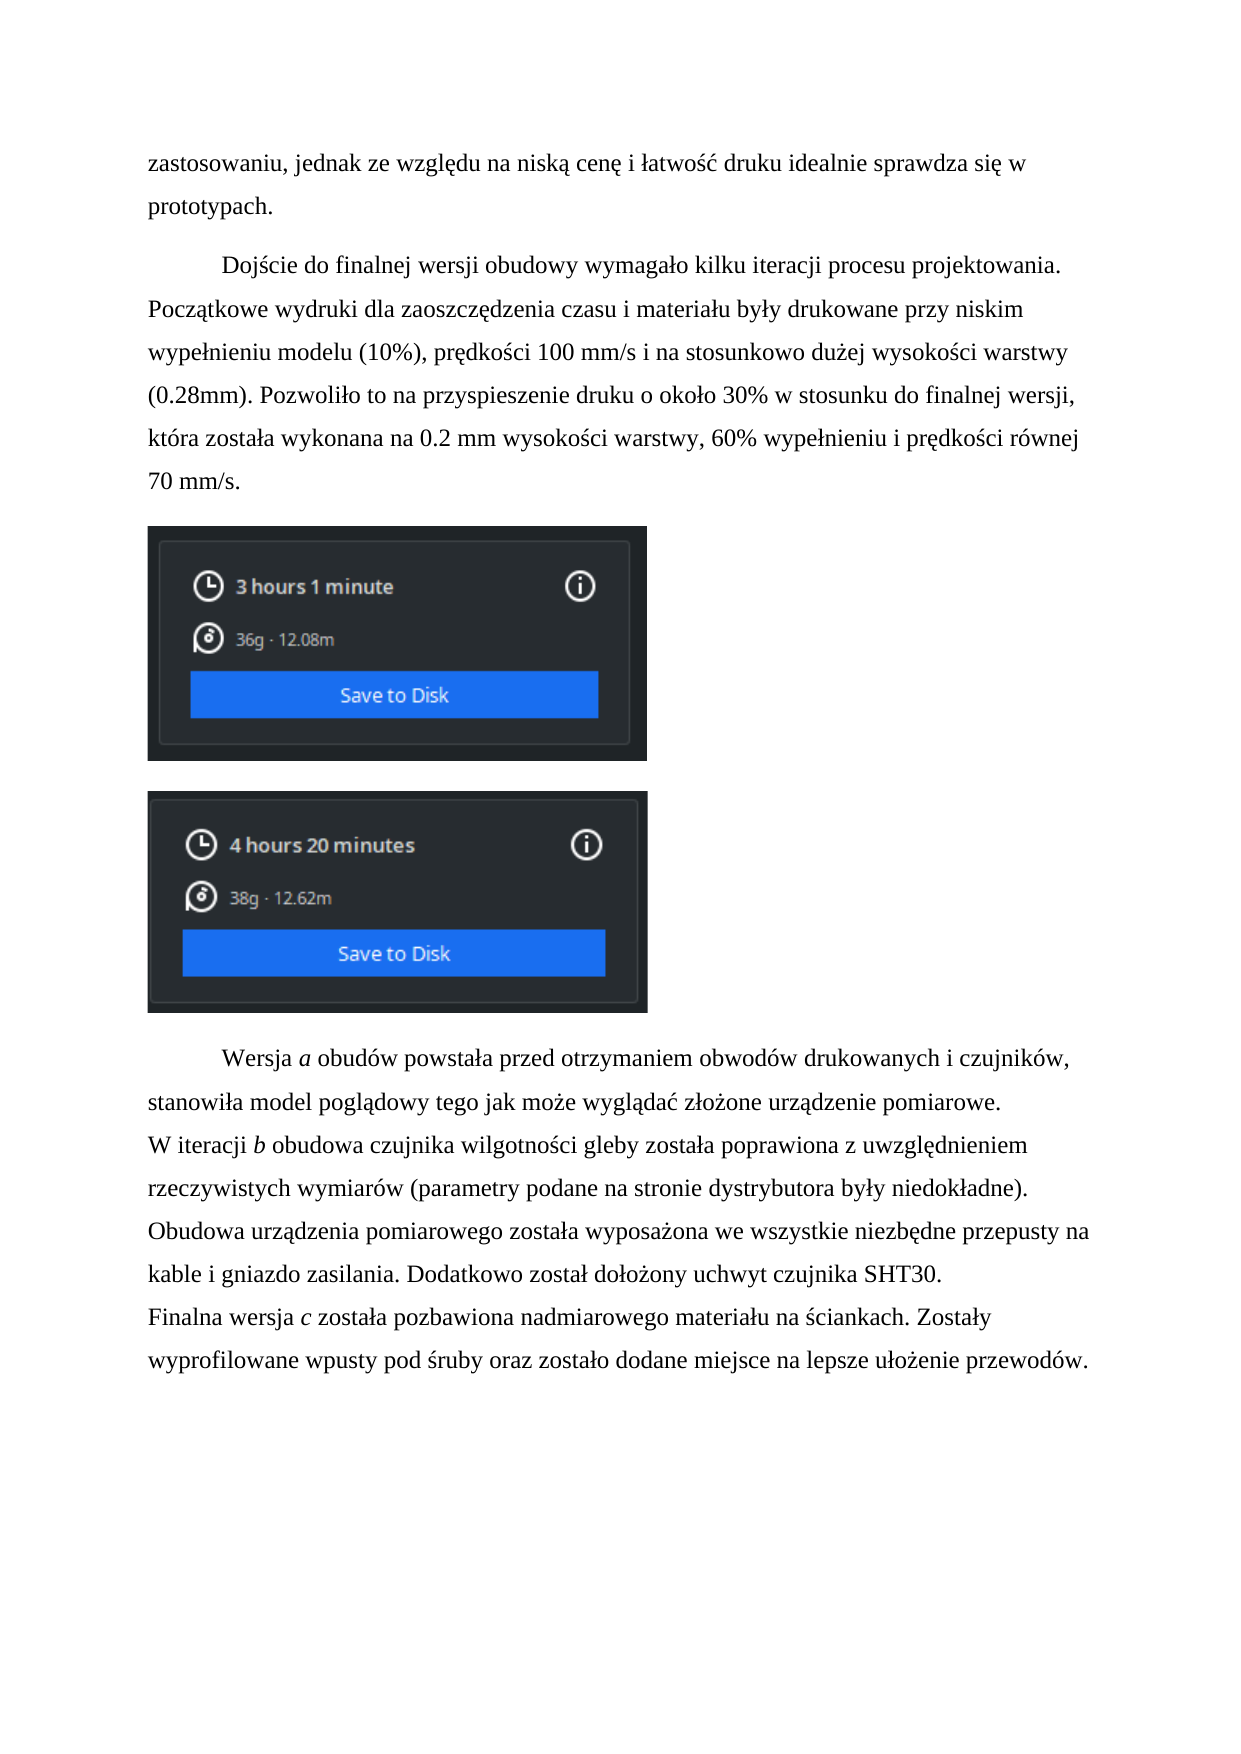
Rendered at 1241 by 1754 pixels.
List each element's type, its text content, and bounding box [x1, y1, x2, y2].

text Dojście do finalnej wersji obudowy wymagało kilku iteracji procesu projektowania. Początkowe wydruki dla zaoszczędzenia czasu i materiału były drukowane przy niskim wypełnieniu modelu (10%), prędkości 100 mm/s i na stosunkowo dużej wysokości warstwy (0.28mm). Pozwoliło to na przyspieszenie druku o około 30% w stosunku do finalnej wersji, która została wykonana na 0.2 mm wysokości warstwy, 60% wypełnieniu i prędkości równej 70 mm/s. [148, 251, 1093, 495]
picture [147, 791, 648, 1013]
text Wersja a obudów powstała przed otrzymaniem obwodów drukowanych i czujników, stanowiła model poglądowy tego jak może wyglądać złożone urządzenie pomiarowe. W iteracji b obudowa czujnika wilgotności gleby została poprawiona z uwzględnieniem rzeczywistych wymiarów (parametry podane na stronie dystrybutora były niedokładne). Obudowa urządzenia pomiarowego została wyposażona we wszystkie niezbędne przepusty na kable i gniazdo zasilania. Dodatkowo został dołożony uchwyt czujnika SHT30. Finalna wersja c została pozbawiona nadmiarowego materiału na ściankach. Zostały wyprofilowane wpusty pod śruby oraz zostało dodane miejsce na lepsze ułożenie przewodów. [148, 1043, 1093, 1374]
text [148, 148, 1093, 219]
picture [147, 526, 647, 761]
